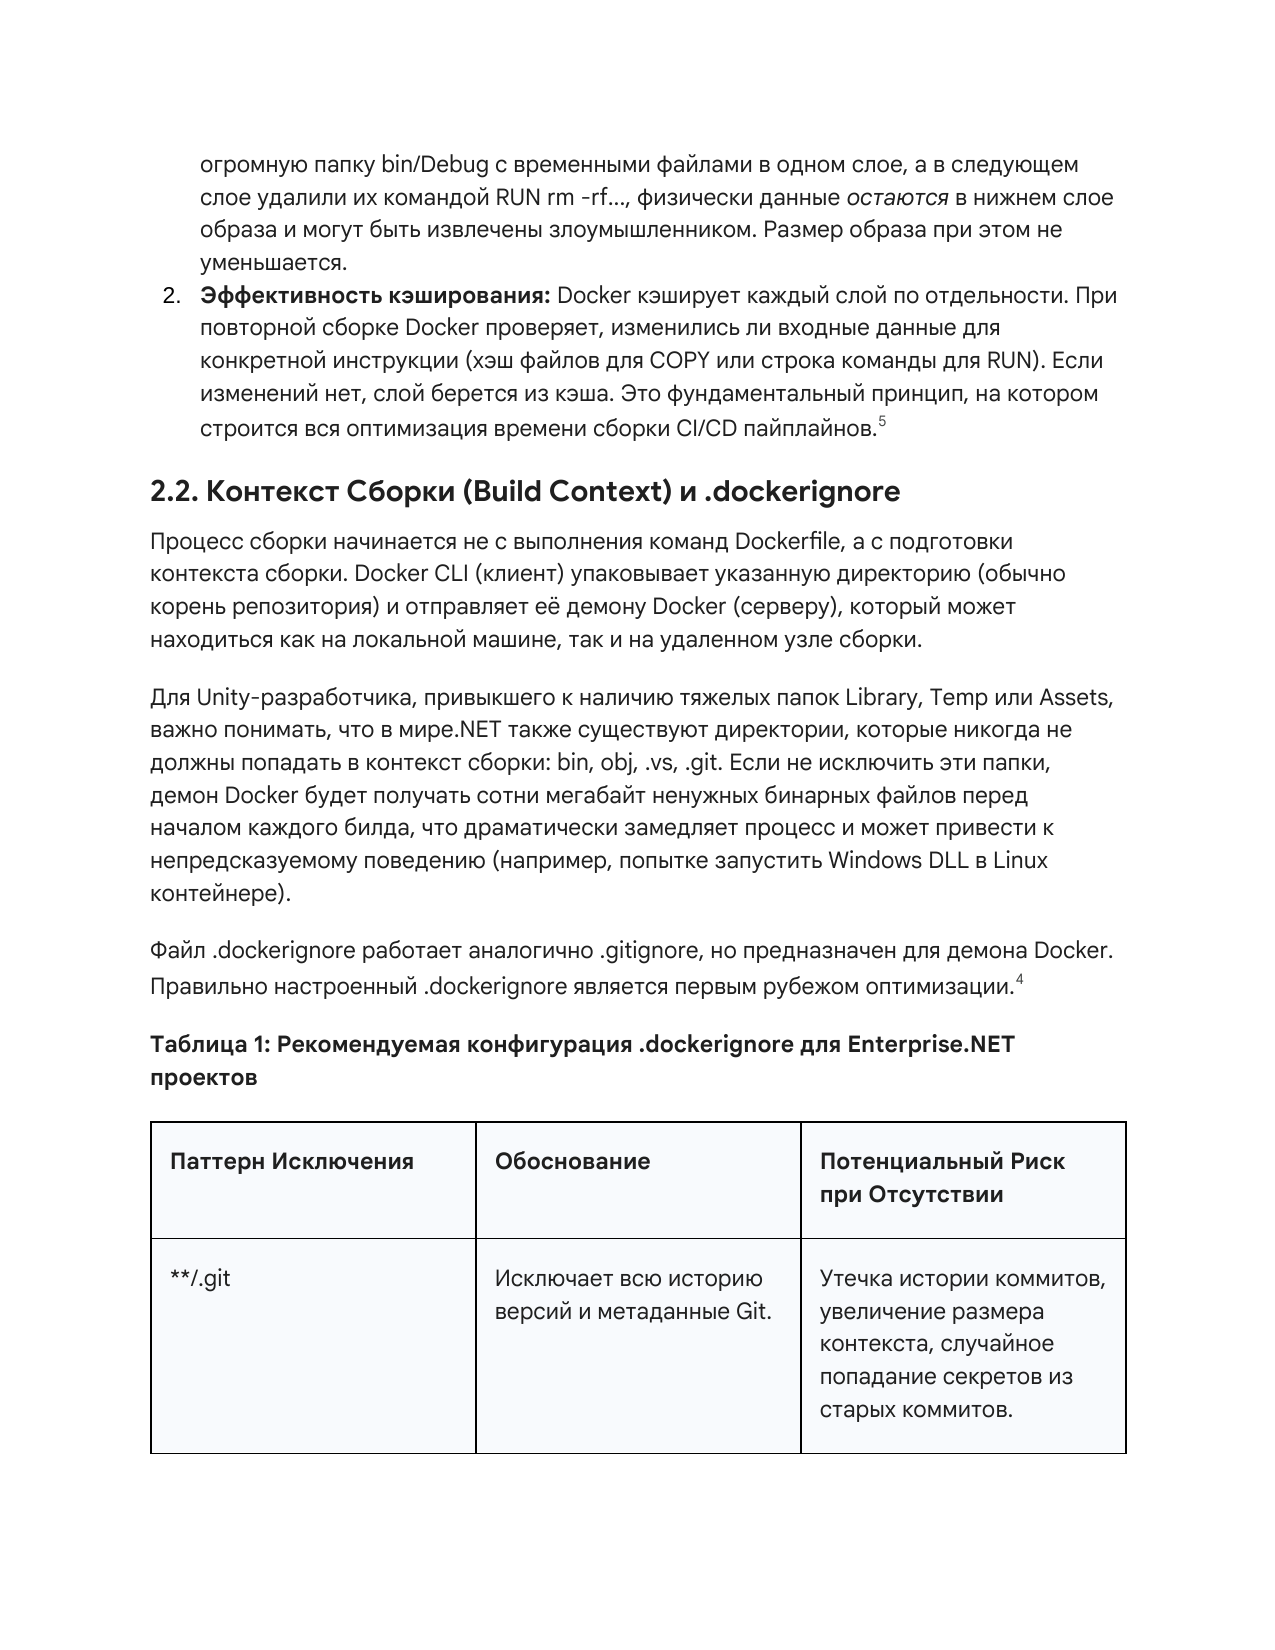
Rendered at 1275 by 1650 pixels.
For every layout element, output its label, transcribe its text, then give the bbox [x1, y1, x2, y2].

subtitle 2.2. Контекст Сборки (Build Context) и .dockerignore [150, 473, 1125, 509]
text Файл .dockerignore работает аналогично .gitignore, но предназначен для демона Docker. Правильно настроенный .dockerignore является первым рубежом оптимизации.4 [150, 937, 1125, 1001]
table_cell **/.git [152, 1239, 475, 1452]
table_cell Утечка истории коммитов, увеличение размера контекста, случайное попадание секретов из старых коммитов. [802, 1239, 1125, 1452]
text Таблица 1: Рекомендуемая конфигурация .dockerignore для Enterprise.NET проектов [150, 1031, 1125, 1092]
text Процесс сборки начинается не с выполнения команд Dockerfile, а с подготовки контекста сборки. Docker CLI (клиент) упаковывает указанную директорию (обычно корень репозитория) и отправляет её демону Docker (серверу), который может находиться как на локальной машине, так и на удаленном узле сборки. [150, 527, 1125, 654]
table_header Обоснование [477, 1123, 800, 1238]
list Эффективность кэширования: Docker кэширует каждый слой по отдельности. При повторной сборке Docker проверяет, изменились ли входные данные для конкретной инструкции (хэш файлов для COPY или строка команды для RUN). Если изменений нет, слой берется из кэша. Это фундаментальный принцип, на котором строится вся оптимизация времени сборки CI/CD пайплайнов.5 [162, 281, 1125, 443]
table_header Потенциальный Риск при Отсутствии [802, 1123, 1125, 1238]
table_header Паттерн Исключения [152, 1123, 475, 1238]
table_cell Исключает всю историю версий и метаданные Git. [477, 1239, 800, 1452]
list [162, 150, 1125, 277]
text Для Unity-разработчика, привыкшего к наличию тяжелых папок Library, Temp или Assets, важно понимать, что в мире.NET также существуют директории, которые никогда не должны попадать в контекст сборки: bin, obj, .vs, .git. Если не исключить эти папки, демон Docker будет получать сотни мегабайт ненужных бинарных файлов перед началом каждого билда, что драматически замедляет процесс и может привести к непредсказуемому поведению (например, попытке запустить Windows DLL в Linux контейнере). [150, 683, 1125, 908]
